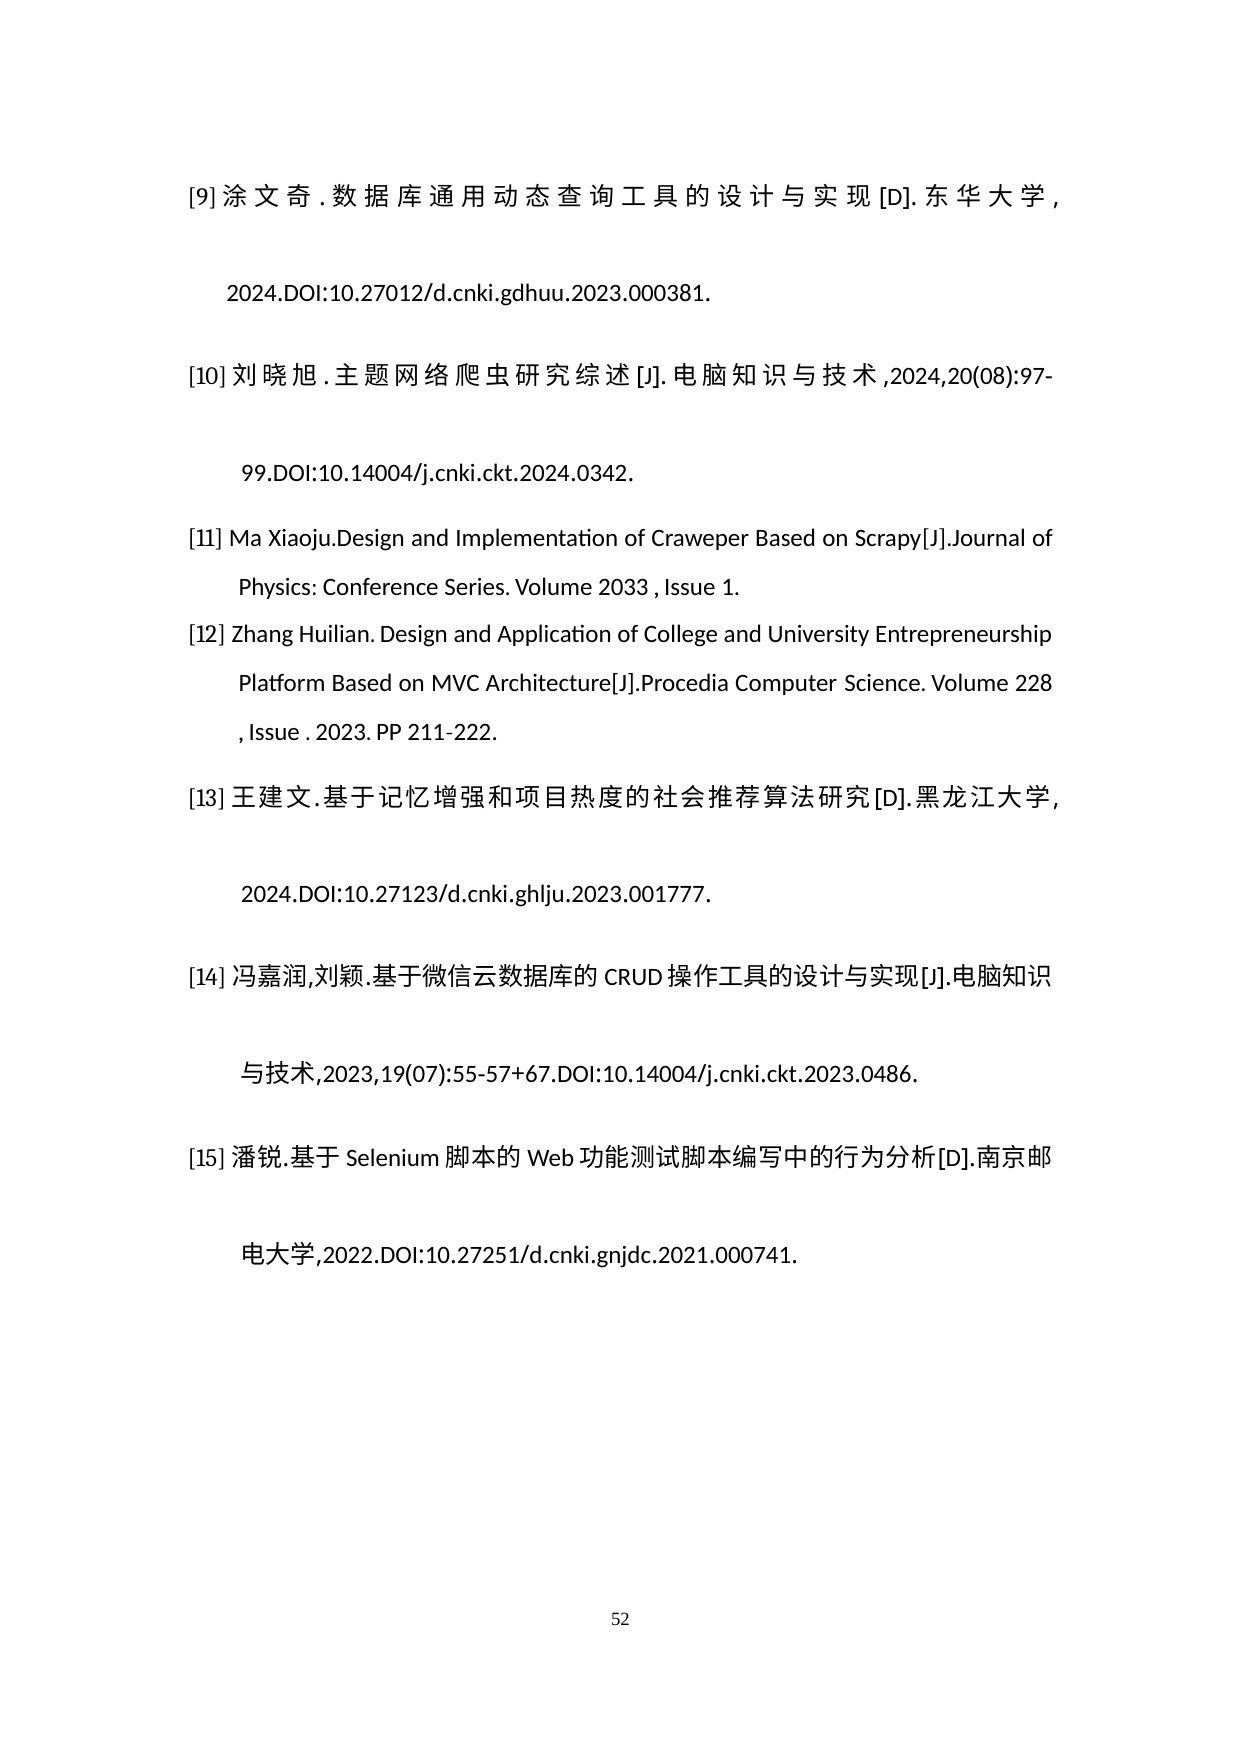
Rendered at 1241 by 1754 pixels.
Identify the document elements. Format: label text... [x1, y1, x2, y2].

list 潘锐.基于Selenium脚本的Web功能测试脚本编写中的行为分析[D].南京邮电大学,2022.DOI:10.27251/d.cnki.gnjdc.2021.000741. [187, 1123, 1053, 1285]
list 王建文.基于记忆增强和项目热度的社会推荐算法研究[D].黑龙江大学,2024.DOI:10.27123/d.cnki.ghlju.2023.001777. [187, 763, 1053, 925]
list 刘晓旭.主题网络爬虫研究综述[J].电脑知识与技术,2024,20(08):97-99.DOI:10.14004/j.cnki.ckt.2024.0342. [187, 341, 1053, 504]
list Zhang Huilian. Design and Application of College and University Entrepreneurship Platform Based on MVC Architecture[J].Procedia Computer Science. Volume 228 , Issue . 2023. PP 211-222. [187, 617, 1053, 747]
list Ma Xiaoju.Design and Implementation of Craweper Based on Scrapy[J].Journal of Physics: Conference Series. Volume 2033 , Issue 1. [187, 521, 1053, 602]
list 涂文奇.数据库通用动态查询工具的设计与实现[D].东华大学,2024.DOI:10.27012/d.cnki.gdhuu.2023.000381. [187, 162, 1053, 324]
list 冯嘉润,刘颖.基于微信云数据库的CRUD操作工具的设计与实现[J].电脑知识与技术,2023,19(07):55-57+67.DOI:10.14004/j.cnki.ckt.2023.0486. [187, 942, 1053, 1104]
